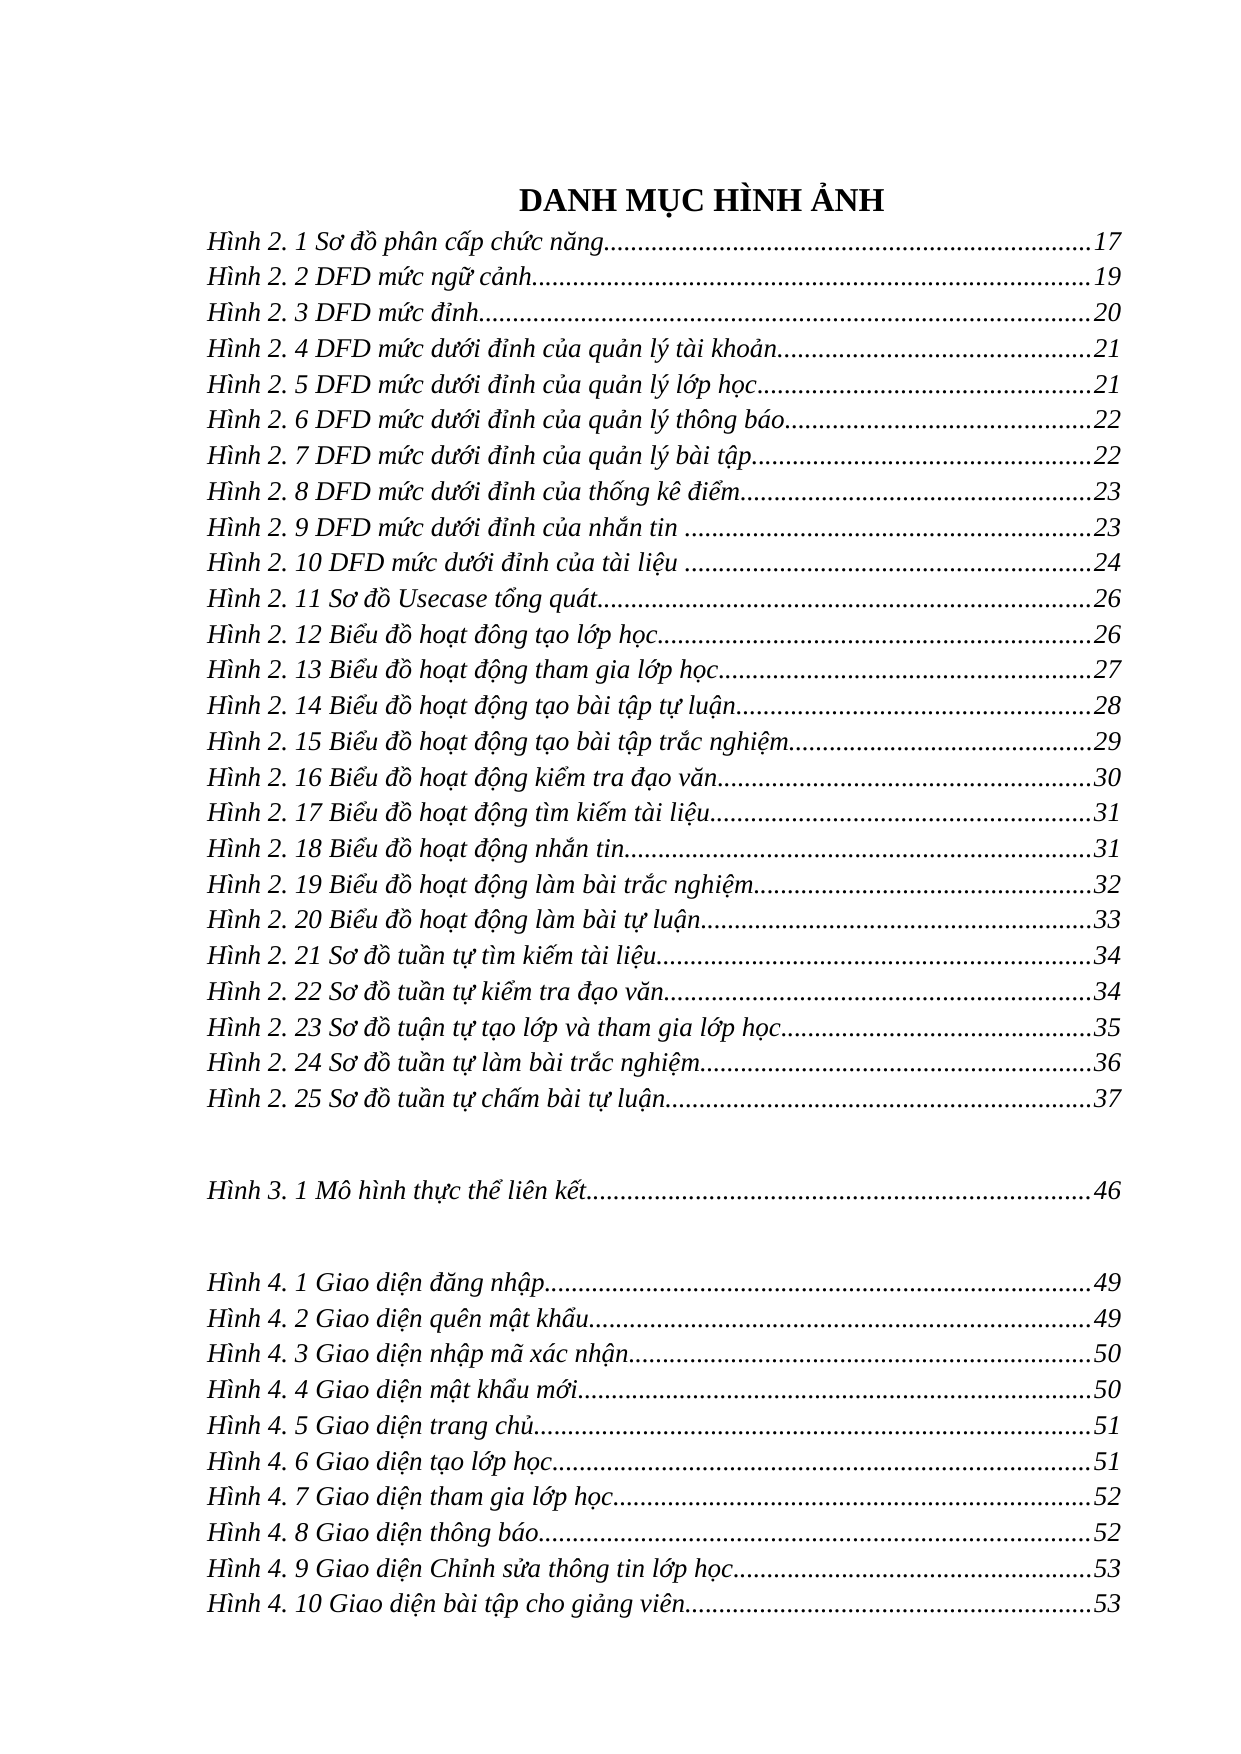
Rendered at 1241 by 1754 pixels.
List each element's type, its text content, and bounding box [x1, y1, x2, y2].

text Hình 2. 4 DFD mức dưới đỉnh của quản lý tài khoản. 21 [207, 332, 1122, 363]
text Hình 2. 13 Biểu đồ hoạt động tham gia lớp học 27 [207, 653, 1122, 685]
text Hình 2. 11 Sơ đồ Usecase tổng quát 26 [207, 582, 1122, 613]
text Hình 4. 5 Giao diện trang chủ 51 [207, 1409, 1122, 1440]
text Hình 2. 18 Biểu đồ hoạt động nhắn tin 31 [207, 832, 1122, 863]
text Hình 2. 1 Sơ đồ phân cấp chức năng 17 [207, 225, 1122, 256]
text Hình 2. 20 Biểu đồ hoạt động làm bài tự luận 33 [207, 904, 1122, 935]
text Hình 2. 24 Sơ đồ tuần tự làm bài trắc nghiệm 36 [207, 1047, 1122, 1078]
text Hình 2. 19 Biểu đồ hoạt động làm bài trắc nghiệm 32 [207, 868, 1122, 899]
text Hình 4. 7 Giao diện tham gia lớp học 52 [207, 1480, 1122, 1512]
text Hình 2. 12 Biểu đồ hoạt đông tạo lớp học 26 [207, 618, 1122, 649]
text Hình 4. 9 Giao diện Chỉnh sửa thông tin lớp học 53 [207, 1552, 1122, 1583]
text Hình 4. 10 Giao diện bài tập cho giảng viên 53 [207, 1588, 1122, 1619]
text Hình 2. 14 Biểu đồ hoạt động tạo bài tập tự luận 28 [207, 689, 1122, 720]
text Hình 2. 21 Sơ đồ tuần tự tìm kiếm tài liệu 34 [207, 939, 1122, 971]
text Hình 2. 9 DFD mức dưới đỉnh của nhắn tin . 23 [207, 511, 1122, 542]
text Hình 2. 7 DFD mức dưới đỉnh của quản lý bài tập. 22 [207, 439, 1122, 470]
text Hình 4. 8 Giao diện thông báo 52 [207, 1516, 1122, 1547]
text Hình 2. 3 DFD mức đỉnh. 20 [207, 296, 1122, 327]
text Hình 2. 22 Sơ đồ tuần tự kiểm tra đạo văn 34 [207, 975, 1122, 1006]
text Hình 2. 16 Biểu đồ hoạt động kiểm tra đạo văn 30 [207, 761, 1122, 792]
text Hình 2. 15 Biểu đồ hoạt động tạo bài tập trắc nghiệm 29 [207, 725, 1122, 756]
text Hình 3. 1 Mô hình thực thể liên kết 46 [207, 1174, 1122, 1205]
text Hình 2. 25 Sơ đồ tuần tự chấm bài tự luận 37 [207, 1082, 1122, 1113]
text Hình 2. 10 DFD mức dưới đỉnh của tài liệu . 24 [207, 546, 1122, 577]
text Hình 4. 1 Giao diện đăng nhập 49 [207, 1266, 1122, 1297]
subtitle DANH MỤC HÌNH ẢNH [282, 181, 1122, 219]
text Hình 2. 17 Biểu đồ hoạt động tìm kiếm tài liệu 31 [207, 796, 1122, 828]
text Hình 4. 4 Giao diện mật khẩu mới 50 [207, 1373, 1122, 1404]
text Hình 4. 3 Giao diện nhập mã xác nhận 50 [207, 1337, 1122, 1369]
text Hình 2. 6 DFD mức dưới đỉnh của quản lý thông báo. 22 [207, 403, 1122, 434]
text Hình 2. 5 DFD mức dưới đỉnh của quản lý lớp học 21 [207, 368, 1122, 399]
text Hình 4. 2 Giao diện quên mật khẩu 49 [207, 1302, 1122, 1333]
text Hình 2. 2 DFD mức ngữ cảnh. 19 [207, 261, 1122, 292]
text Hình 4. 6 Giao diện tạo lớp học 51 [207, 1445, 1122, 1476]
text Hình 2. 23 Sơ đồ tuận tự tạo lớp và tham gia lớp học 35 [207, 1011, 1122, 1042]
text Hình 2. 8 DFD mức dưới đỉnh của thống kê điểm 23 [207, 475, 1122, 506]
